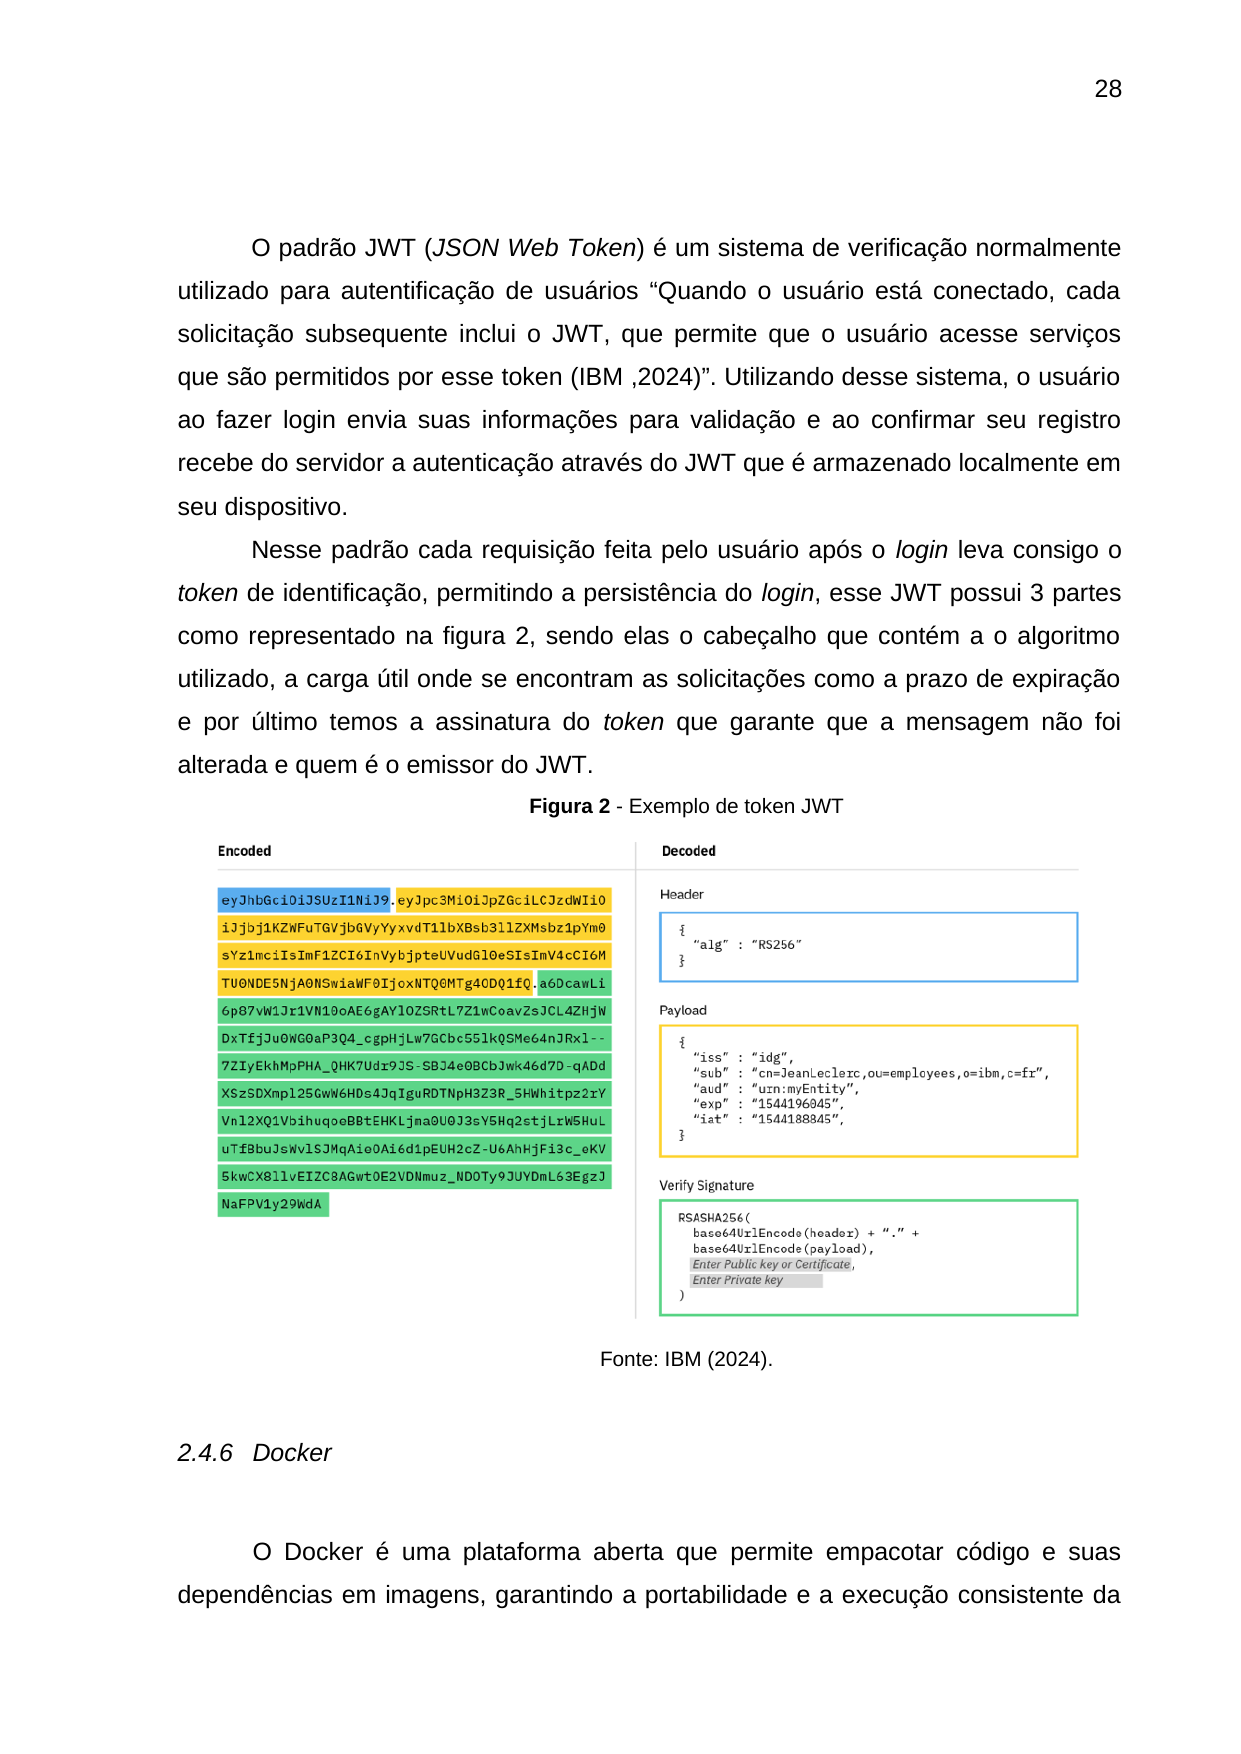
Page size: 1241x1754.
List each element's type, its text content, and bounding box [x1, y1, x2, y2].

text Figura 2 - Exemplo de token JWT [177, 793, 1122, 817]
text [177, 1537, 1122, 1609]
text Nesse padrão cada requisição feita pelo usuário após o login leva consigo o token de identificação, permitindo a persistência do login, esse JWT possui 3 partes como representado na figura 2, sendo elas o cabeçalho que contém a o algoritmo utilizado, a carga útil onde se encontram as solicitações como a prazo de expiração e por último temos a assinatura do token que garante que a mensagem não foi alterada e quem é o emissor do JWT. [177, 535, 1122, 779]
text Fonte: IBM (2024). [177, 1347, 1122, 1371]
picture [206, 829, 1093, 1333]
subtitle Docker [177, 1438, 1122, 1467]
text O padrão JWT (JSON Web Token) é um sistema de verificação normalmente utilizado para autentificação de usuários “Quando o usuário está conectado, cada solicitação subsequente inclui o JWT, que permite que o usuário acesse serviços que são permitidos por esse token (IBM ,2024)”. Utilizando desse sistema, o usuário ao fazer login envia suas informações para validação e ao confirmar seu registro recebe do servidor a autenticação através do JWT que é armazenado localmente em seu dispositivo. [177, 233, 1122, 520]
